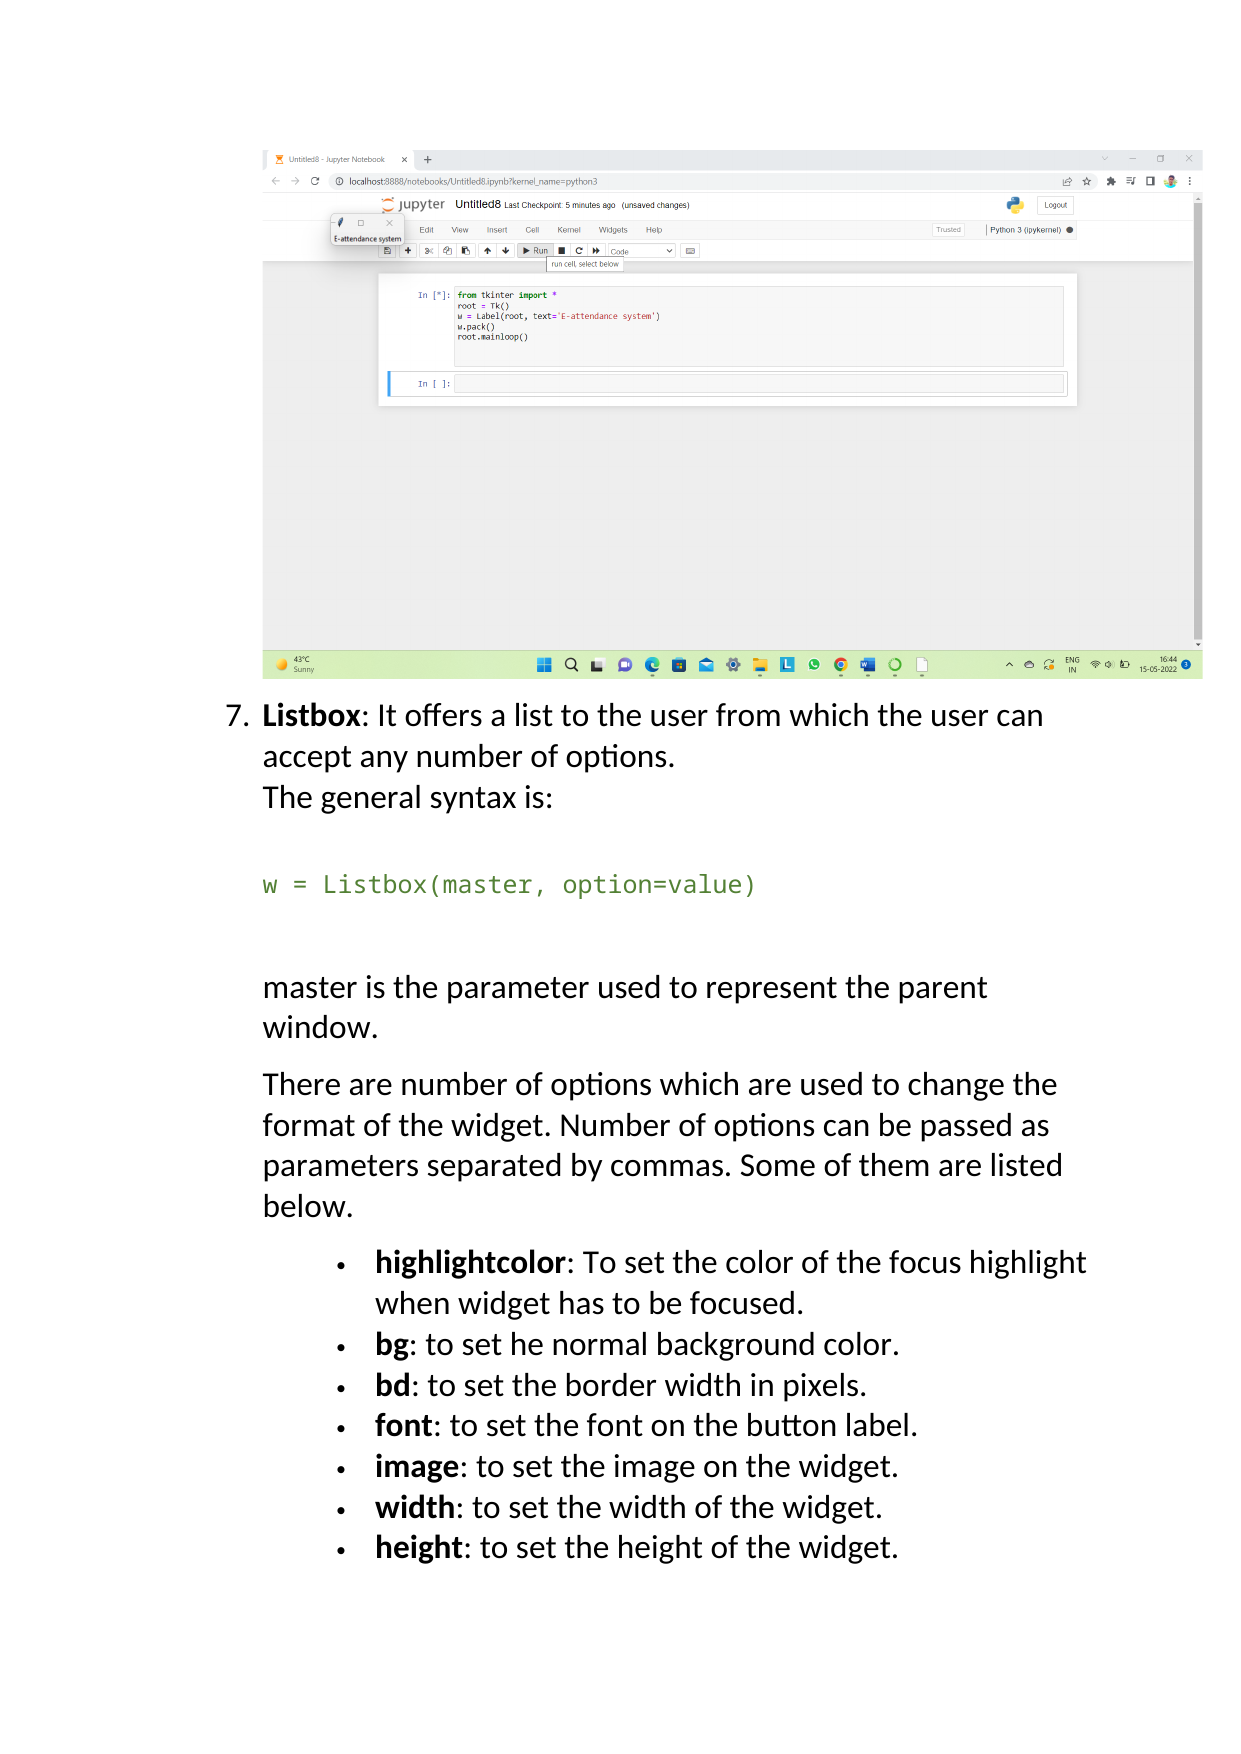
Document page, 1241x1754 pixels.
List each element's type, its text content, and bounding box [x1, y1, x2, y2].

list bg: to set he normal background color. [337, 1323, 1090, 1363]
list image: to set the image on the widget. [337, 1445, 1090, 1486]
text There are number of options which are used to change the format of the widget. Number of options can be passed as parameters separated by commas. Some of them are listed below. [262, 1063, 1090, 1226]
picture [262, 150, 1203, 679]
list width: to set the width of the widget. [337, 1486, 1090, 1526]
list bd: to set the border width in pixels. [337, 1363, 1090, 1404]
list Listbox: It offers a list to the user from which the user can accept any number of options. The general syntax is: [225, 694, 1090, 817]
list height: to set the height of the widget. [337, 1526, 1090, 1567]
text master is the parameter used to represent the parent window. [262, 966, 1090, 1047]
list highlightcolor: To set the color of the focus highlight when widget has to be focused. [337, 1241, 1090, 1323]
list font: to set the font on the button label. [337, 1404, 1090, 1445]
text w = Listbox(master, option=value) [262, 866, 1090, 900]
